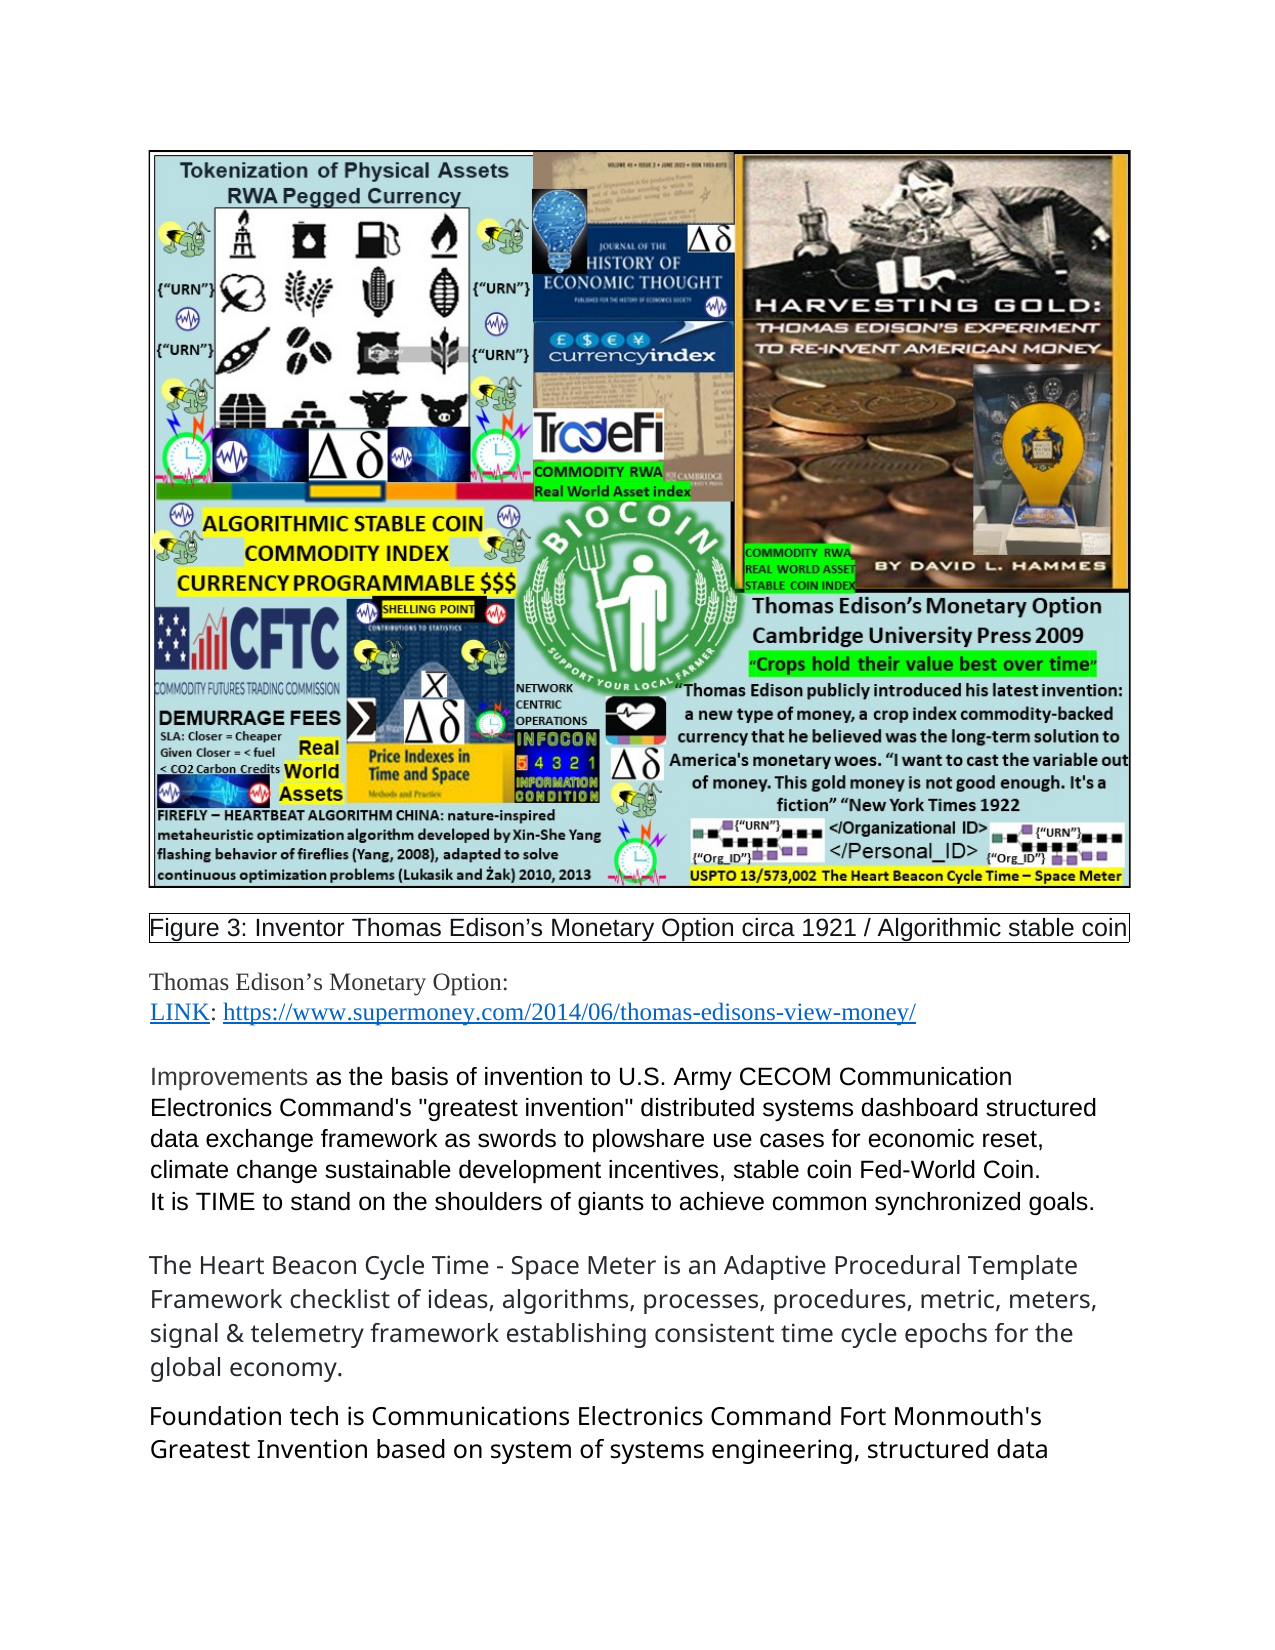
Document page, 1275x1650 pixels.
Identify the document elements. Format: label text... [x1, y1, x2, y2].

text LINK: https://www.supermoney.com/2014/06/thomas-edisons-view-money/ [150, 997, 1132, 1026]
text The Heart Beacon Cycle Time - Space Meter is an Adaptive Procedural Template Framework checklist of ideas, algorithms, processes, procedures, metric, meters, signal & telemetry framework establishing consistent time cycle epochs for the global economy. [148, 1248, 1131, 1384]
text It is TIME to stand on the shoulders of giants to achieve common synchronized goals. [150, 1187, 1131, 1215]
picture [148, 150, 1131, 888]
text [148, 1399, 1129, 1466]
text Figure 3: Inventor Thomas Edison’s Monetary Option circa 1921 / Algorithmic stable coin [150, 914, 1129, 942]
text Thomas Edison’s Monetary Option: [148, 967, 1132, 996]
text Improvements as the basis of invention to U.S. Army CECOM Communication Electronics Command's "greatest invention" distributed systems dashboard structured data exchange framework as swords to plowshare use cases for economic reset, climate change sustainable development incentives, stable coin Fed-World Coin. [150, 1062, 1131, 1184]
